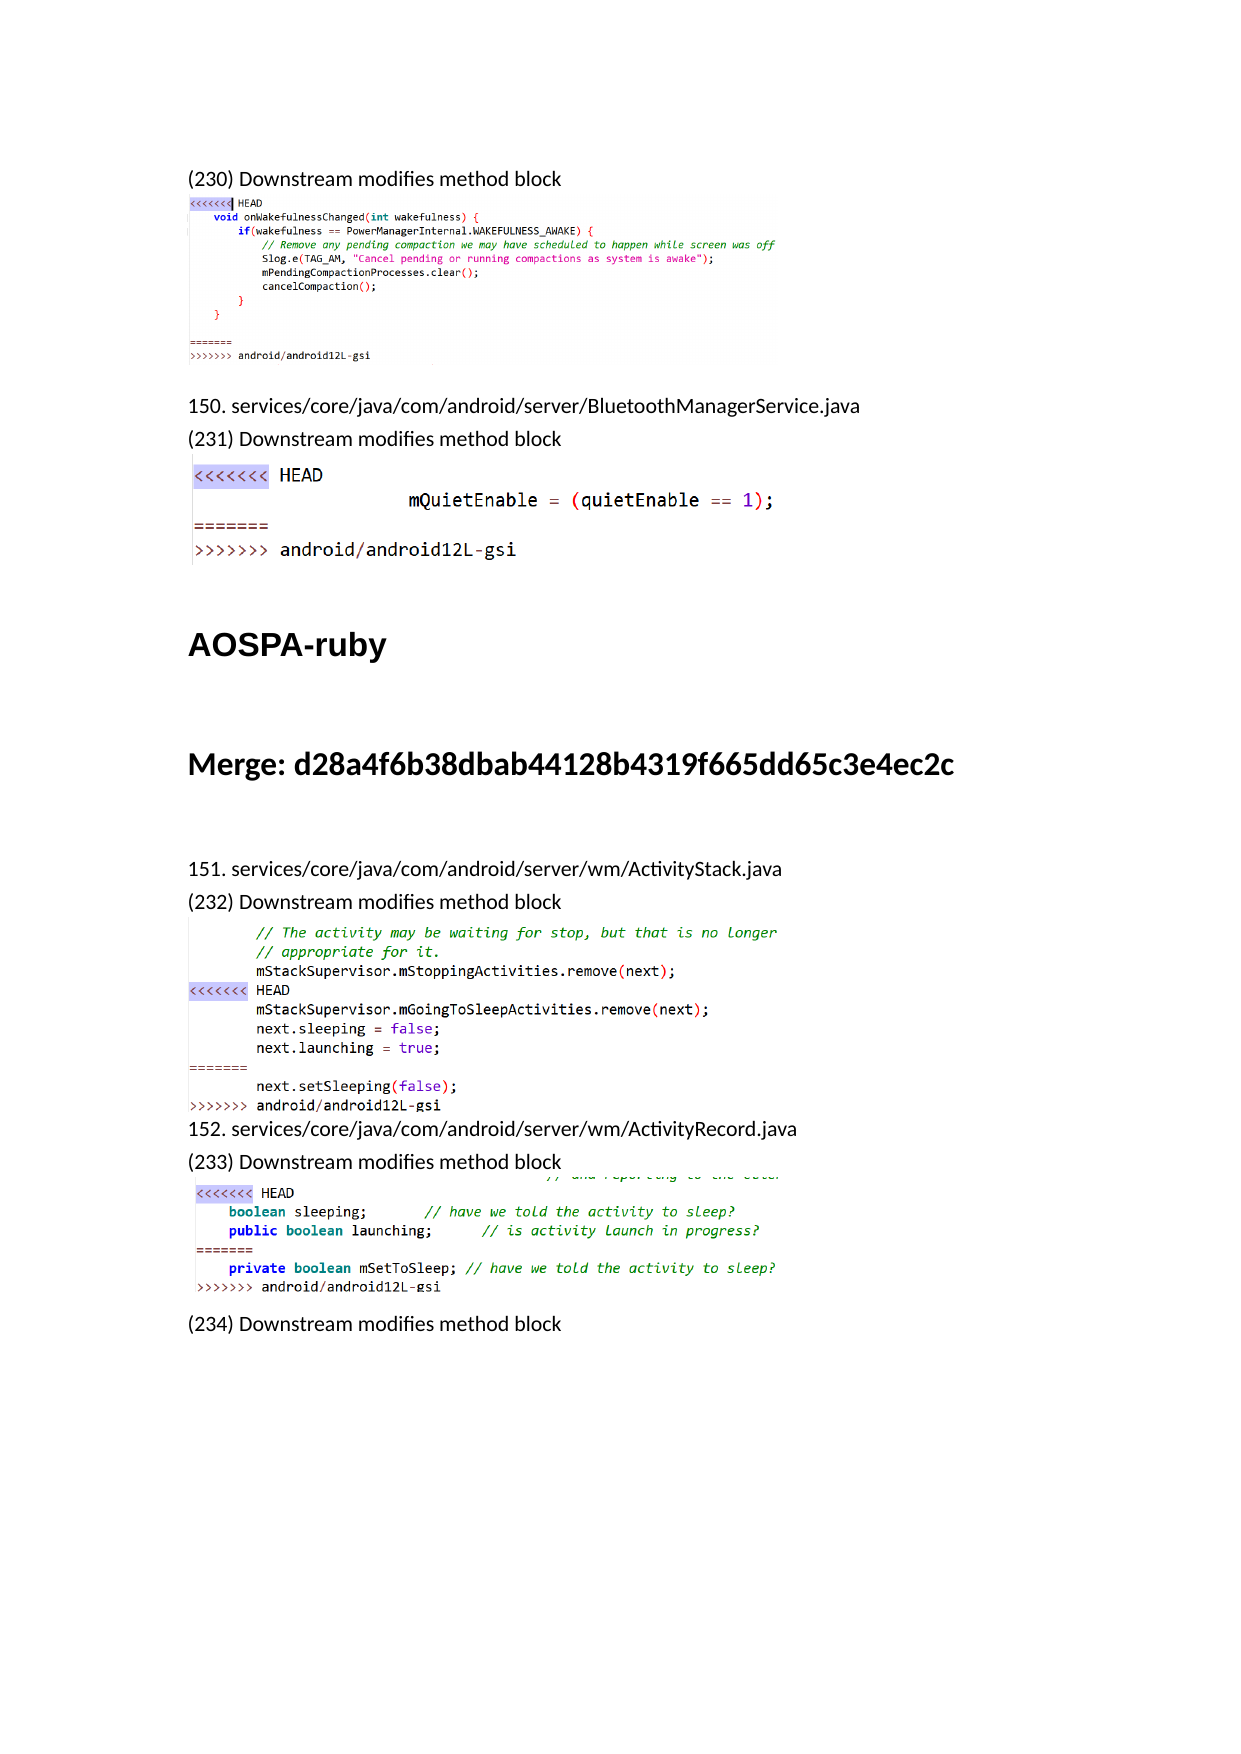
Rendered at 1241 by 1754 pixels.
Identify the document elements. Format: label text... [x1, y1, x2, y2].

list Downstream modifies method block [187, 885, 1053, 918]
picture [187, 194, 778, 365]
subtitle AOSPA-ruby [187, 612, 1053, 677]
list Downstream modifies method block [187, 422, 1053, 454]
picture [187, 1177, 778, 1292]
picture [187, 454, 778, 565]
list Downstream modifies method block [187, 162, 1053, 194]
list services/core/java/com/android/server/wm/ActivityRecord.java [187, 1113, 1053, 1145]
list services/core/java/com/android/server/BluetoothManagerService.java [187, 389, 1053, 422]
list Downstream modifies method block [187, 1308, 1053, 1340]
list Downstream modifies method block [187, 1145, 1053, 1178]
subtitle Merge: d28a4f6b38dbab44128b4319f665dd65c3e4ec2c [187, 731, 1053, 796]
list services/core/java/com/android/server/wm/ActivityStack.java [187, 853, 1053, 885]
picture [187, 917, 778, 1112]
